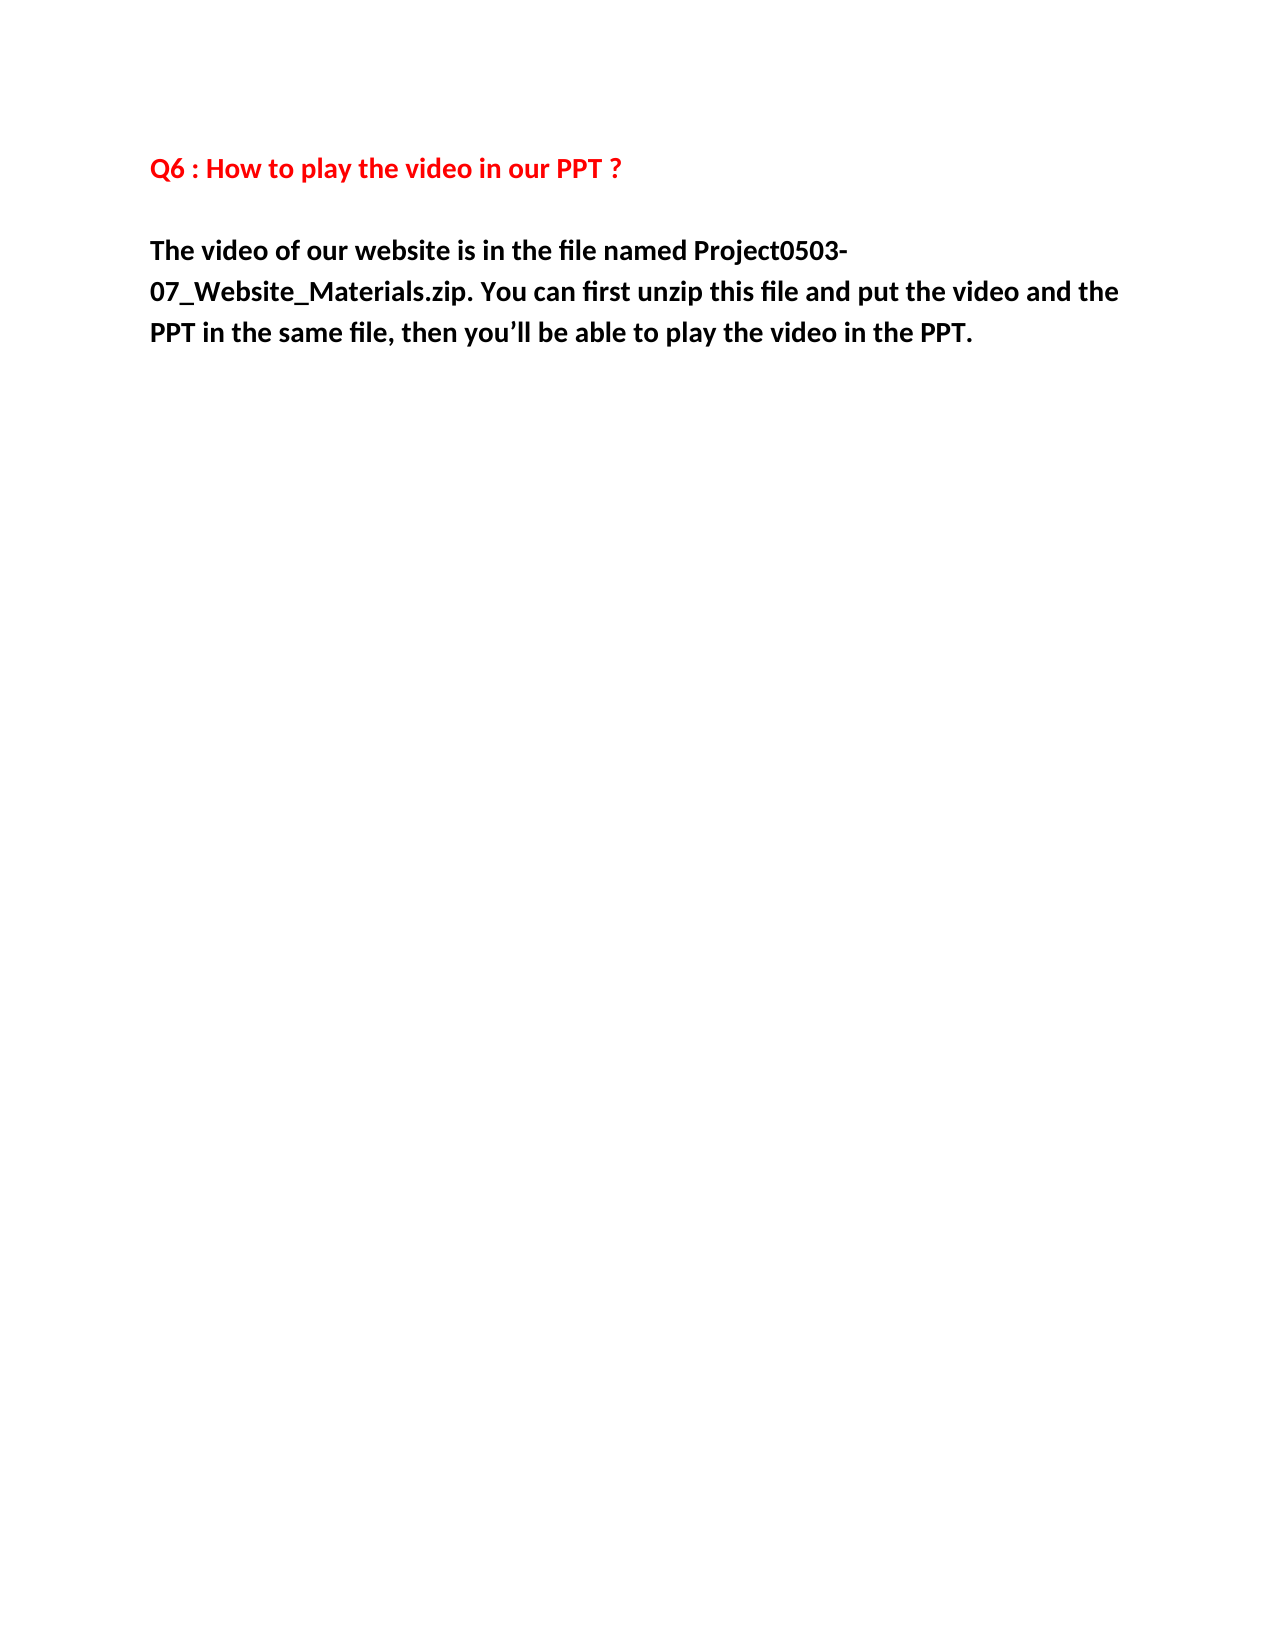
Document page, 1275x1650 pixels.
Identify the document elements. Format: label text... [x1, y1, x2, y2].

text The video of our website is in the file named Project0503-07_Website_Materials.zip. You can first unzip this file and put the video and the PPT in the same file, then you’ll be able to play the video in the PPT. [150, 232, 1125, 349]
text Q6 : How to play the video in our PPT ? [150, 150, 1125, 186]
